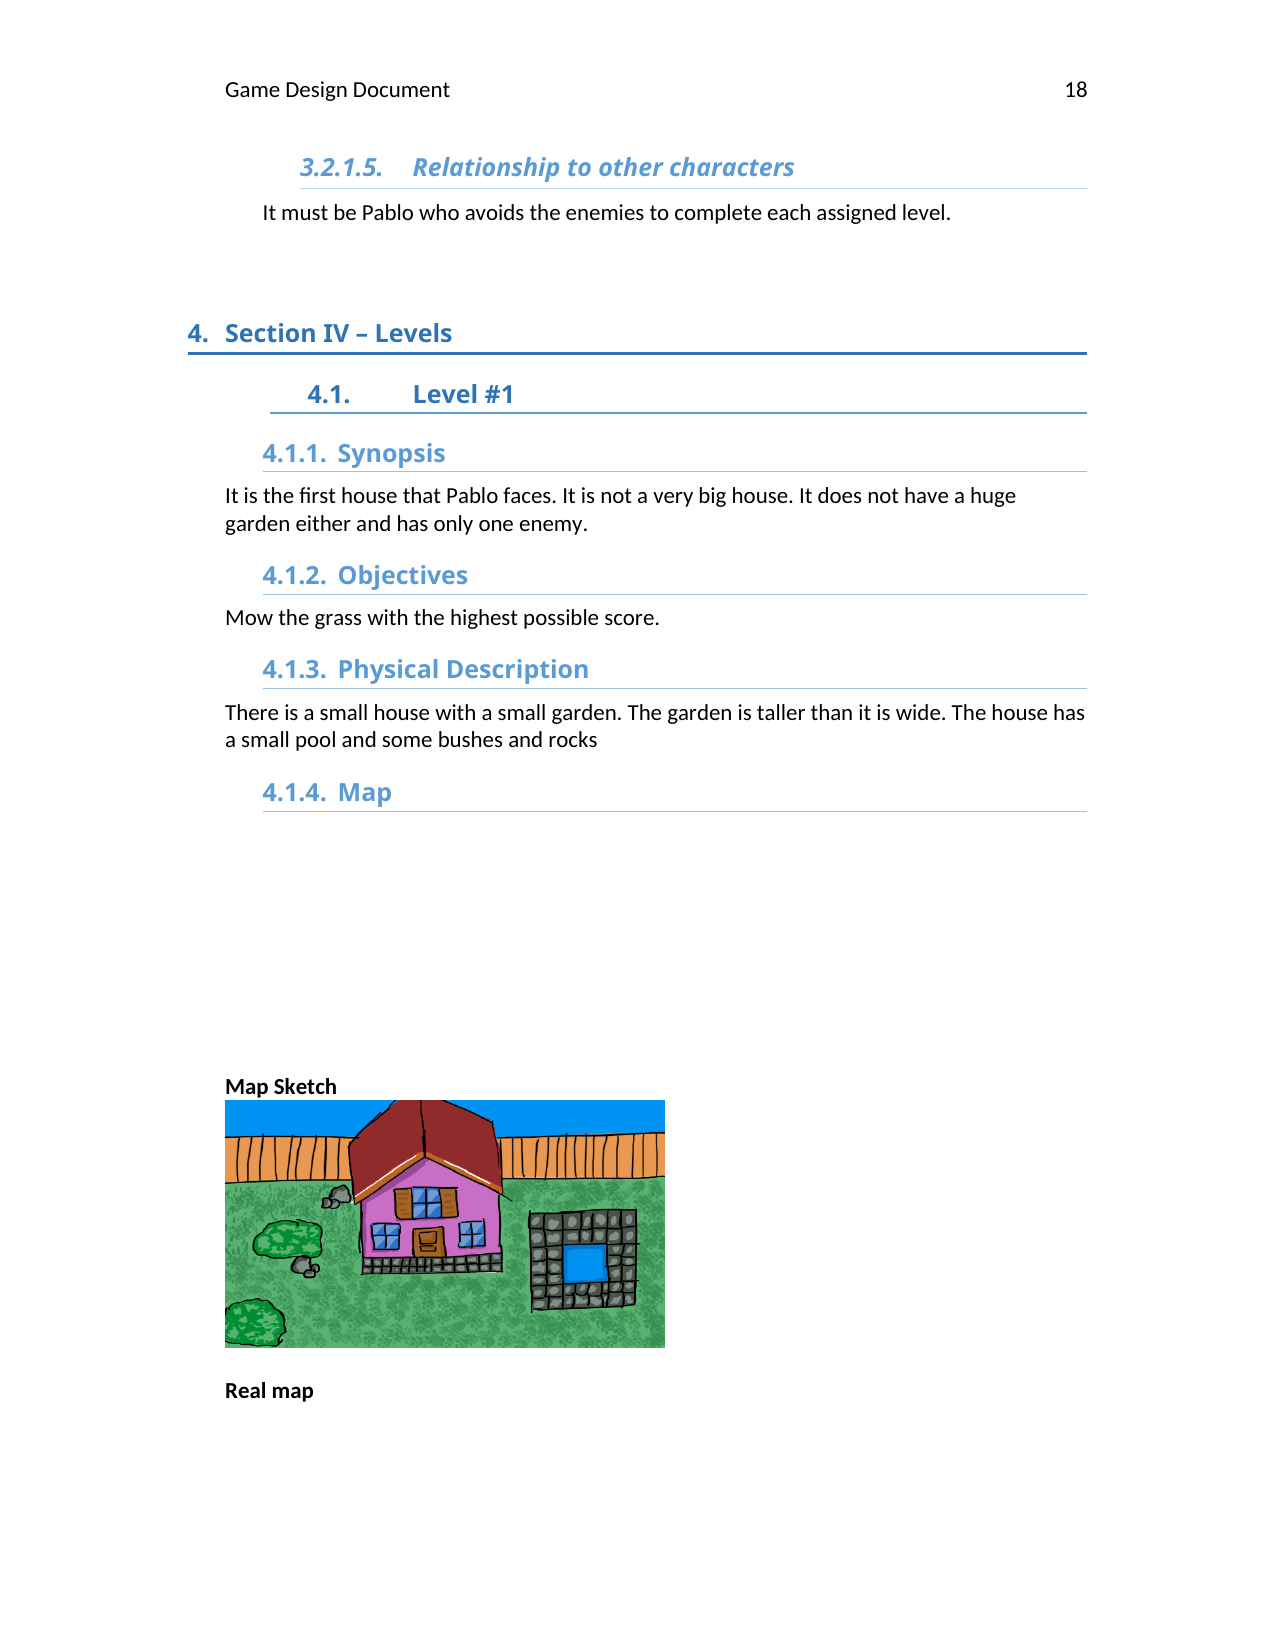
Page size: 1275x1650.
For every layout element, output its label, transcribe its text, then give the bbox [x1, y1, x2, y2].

subtitle Level #1 [270, 376, 1087, 412]
text It must be Pablo who avoids the enemies to complete each assigned level. [187, 198, 1087, 226]
text Mow the grass with the highest possible score. [187, 603, 1087, 631]
subtitle Map [262, 774, 1087, 812]
text It is the first house that Pablo faces. It is not a very big house. It does not have a huge garden either and has only one enemy. [225, 481, 1087, 537]
picture [225, 1100, 665, 1348]
subtitle Section IV – Levels [187, 316, 1087, 355]
subtitle Synopsis [262, 435, 1087, 472]
text There is a small house with a small garden. The garden is taller than it is wide. The house has a small pool and some bushes and rocks [225, 698, 1087, 754]
subtitle Physical Description [262, 652, 1087, 689]
subtitle Objectives [262, 558, 1087, 595]
text Real map [187, 1376, 1087, 1404]
subtitle Relationship to other characters [300, 150, 1087, 188]
text Map Sketch [187, 1072, 1087, 1100]
